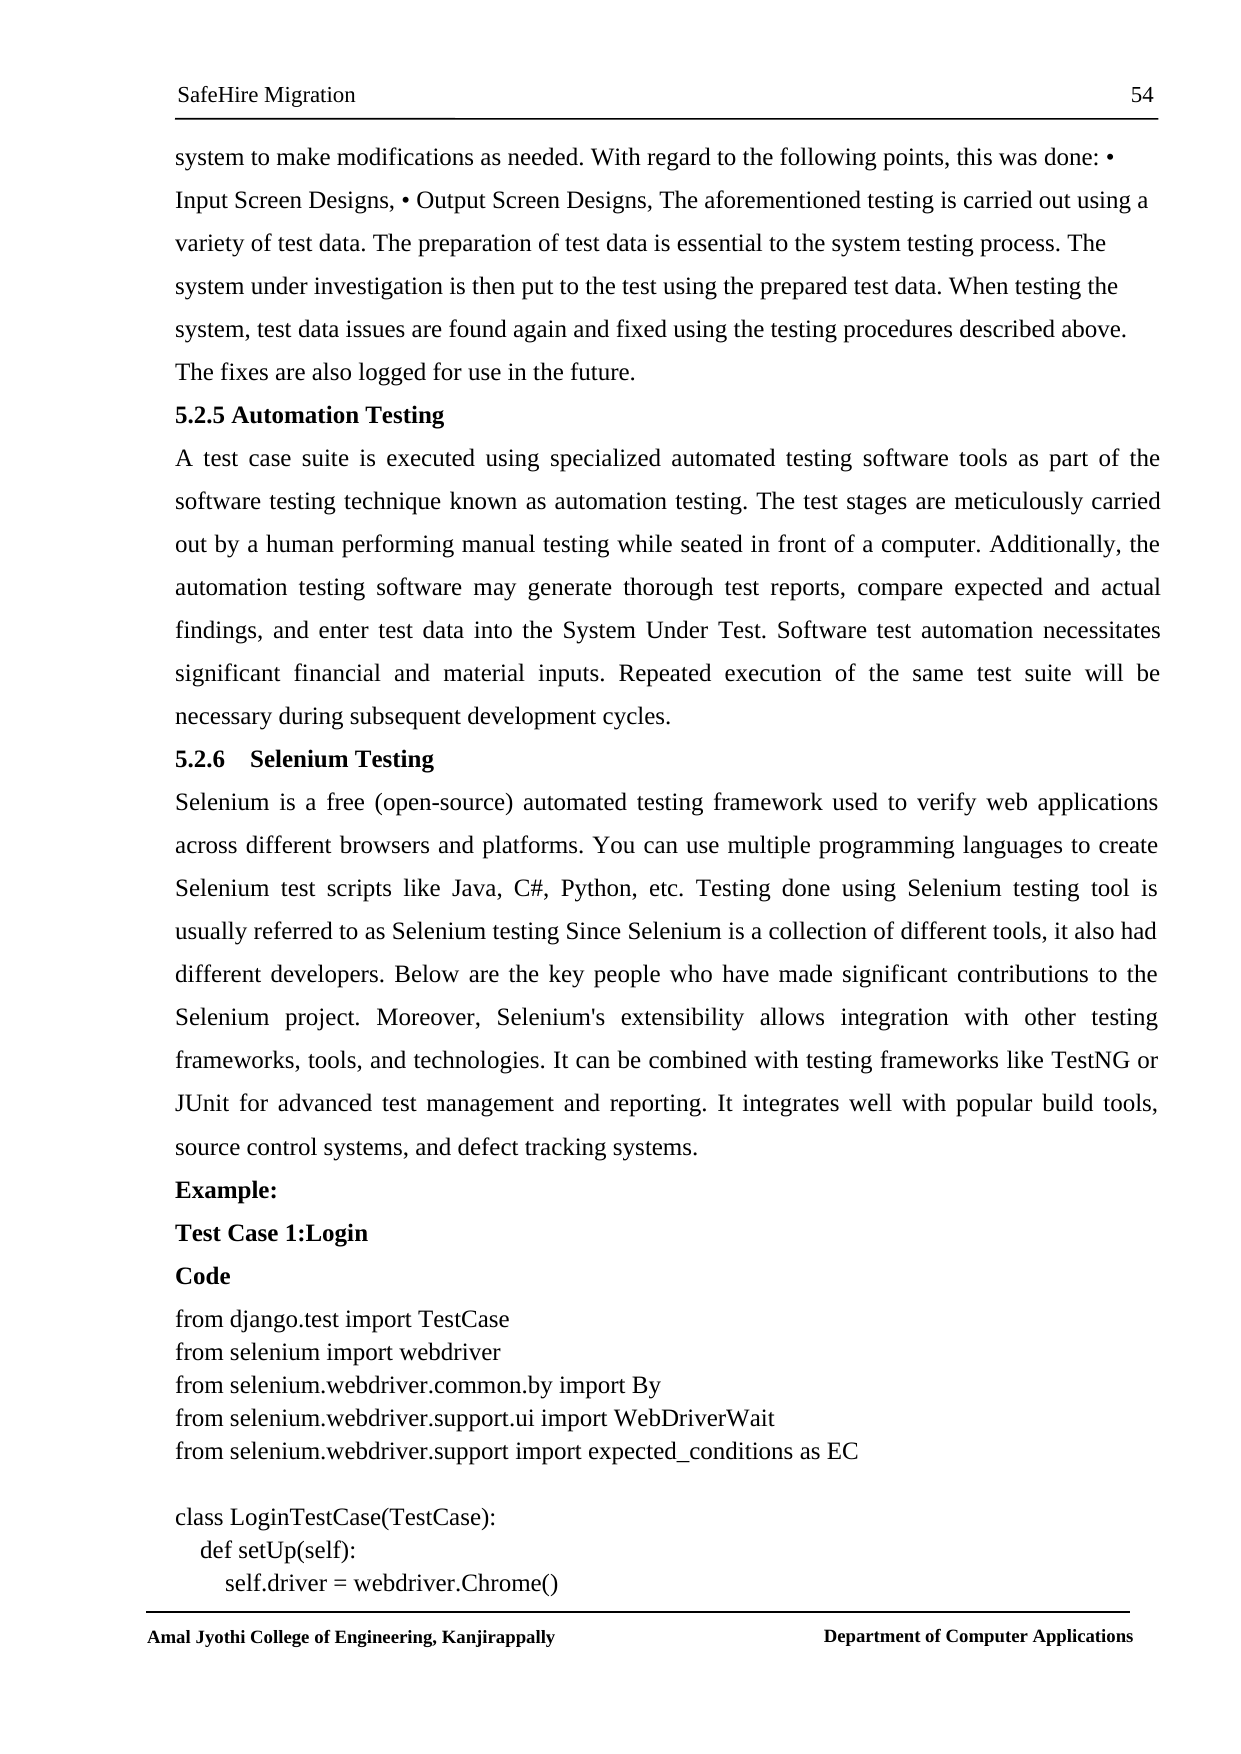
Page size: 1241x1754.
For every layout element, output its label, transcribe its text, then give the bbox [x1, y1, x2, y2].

text from selenium import webdriver [175, 1337, 1159, 1366]
text from django.test import TestCase [175, 1304, 1159, 1333]
text Selenium is a free (open-source) automated testing framework used to verify web applications across different browsers and platforms. You can use multiple programming languages to create Selenium test scripts like Java, C#, Python, etc. Testing done using Selenium testing tool is usually referred to as Selenium testing Since Selenium is a collection of different tools, it also had different developers. Below are the key people who have made significant contributions to the Selenium project. Moreover, Selenium's extensibility allows integration with other testing frameworks, tools, and technologies. It can be combined with testing frameworks like TestNG or JUnit for advanced test management and reporting. It integrates well with popular build tools, source control systems, and defect tracking systems. [175, 787, 1159, 1160]
text Test Case 1:Login [175, 1218, 1159, 1247]
text class LoginTestCase(TestCase): [175, 1502, 1159, 1531]
text from selenium.webdriver.common.by import By [175, 1370, 1159, 1399]
text Example: [175, 1175, 1159, 1203]
list Selenium Testing [175, 744, 1159, 773]
list Automation Testing [175, 400, 1162, 429]
text from selenium.webdriver.support import expected_conditions as EC [175, 1436, 1159, 1465]
text A test case suite is executed using specialized automated testing software tools as part of the software testing technique known as automation testing. The test stages are meticulously carried out by a human performing manual testing while seated in front of a computer. Additionally, the automation testing software may generate thorough test reports, compare expected and actual findings, and enter test data into the System Under Test. Software test automation necessitates significant financial and material inputs. Repeated execution of the same test suite will be necessary during subsequent development cycles. [175, 443, 1162, 730]
text def setUp(self): [175, 1535, 1159, 1564]
text from selenium.webdriver.support.ui import WebDriverWait [175, 1403, 1159, 1432]
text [175, 142, 1162, 386]
text Code [175, 1261, 1159, 1290]
text self.driver = webdriver.Chrome() [175, 1568, 1159, 1597]
